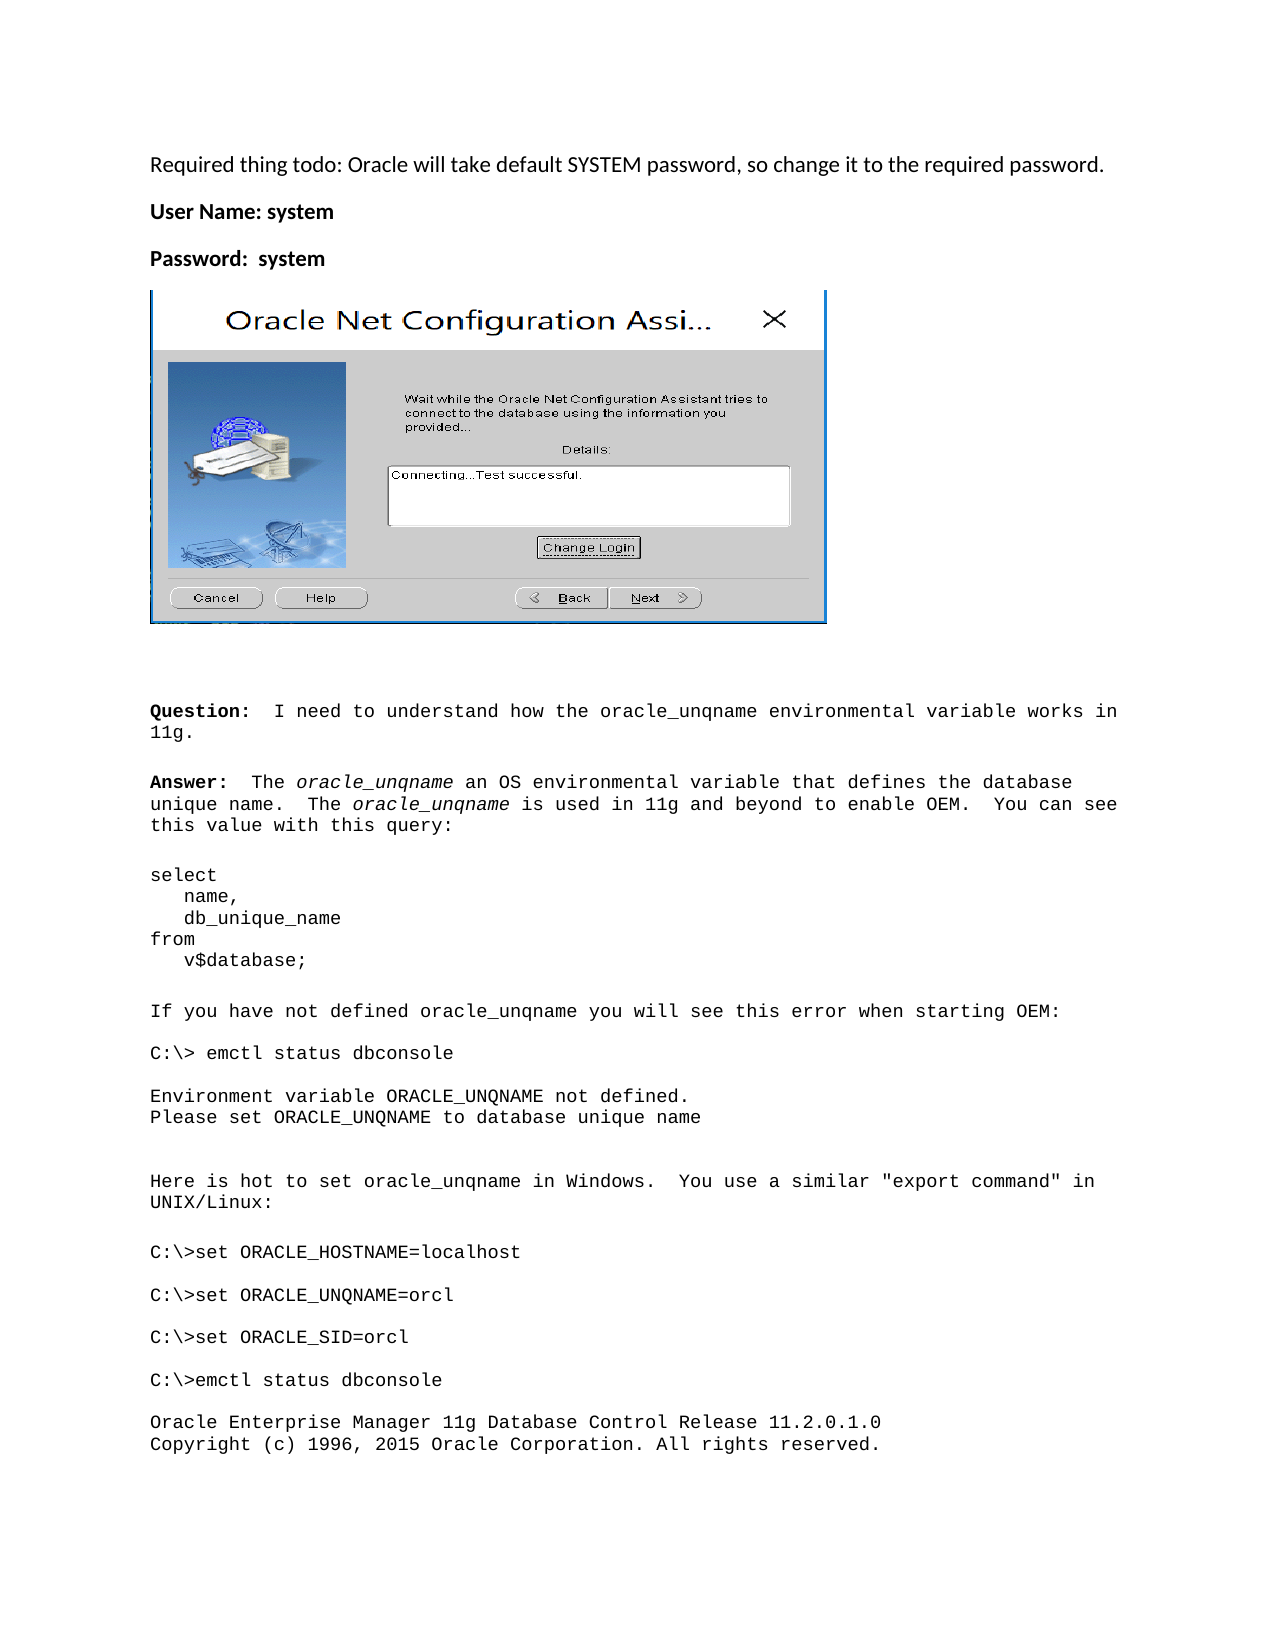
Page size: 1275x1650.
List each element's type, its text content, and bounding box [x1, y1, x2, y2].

text Password: system [150, 244, 1125, 272]
text If you have not defined oracle_unqname you will see this error when starting OEM: C:\> emctl status dbconsole Environment variable ORACLE_UNQNAME not defined. Please set ORACLE_UNQNAME to database unique name Here is hot to set oracle_unqname in Windows. You use a similar "export command" in UNIX/Linux: [150, 1001, 1125, 1214]
text Required thing todo: Oracle will take default SYSTEM password, so change it to the required password. [150, 150, 1125, 178]
text C:\>set ORACLE_HOSTNAME=localhost C:\>set ORACLE_UNQNAME=orcl C:\>set ORACLE_SID=orcl C:\>emctl status dbconsole Oracle Enterprise Manager 11g Database Control Release 11.2.0.1.0 Copyright (c) 1996, 2015 Oracle Corporation. All rights reserved. [150, 1243, 1125, 1456]
text Question: I need to understand how the oracle_unqname environmental variable works in 11g. [150, 701, 1125, 744]
picture [150, 290, 827, 624]
text select name, db_unique_name from v$database; [150, 866, 1125, 972]
text Answer: The oracle_unqname an OS environmental variable that defines the database unique name. The oracle_unqname is used in 11g and beyond to enable OEM. You can see this value with this query: [150, 773, 1125, 837]
text User Name: system [150, 197, 1125, 225]
